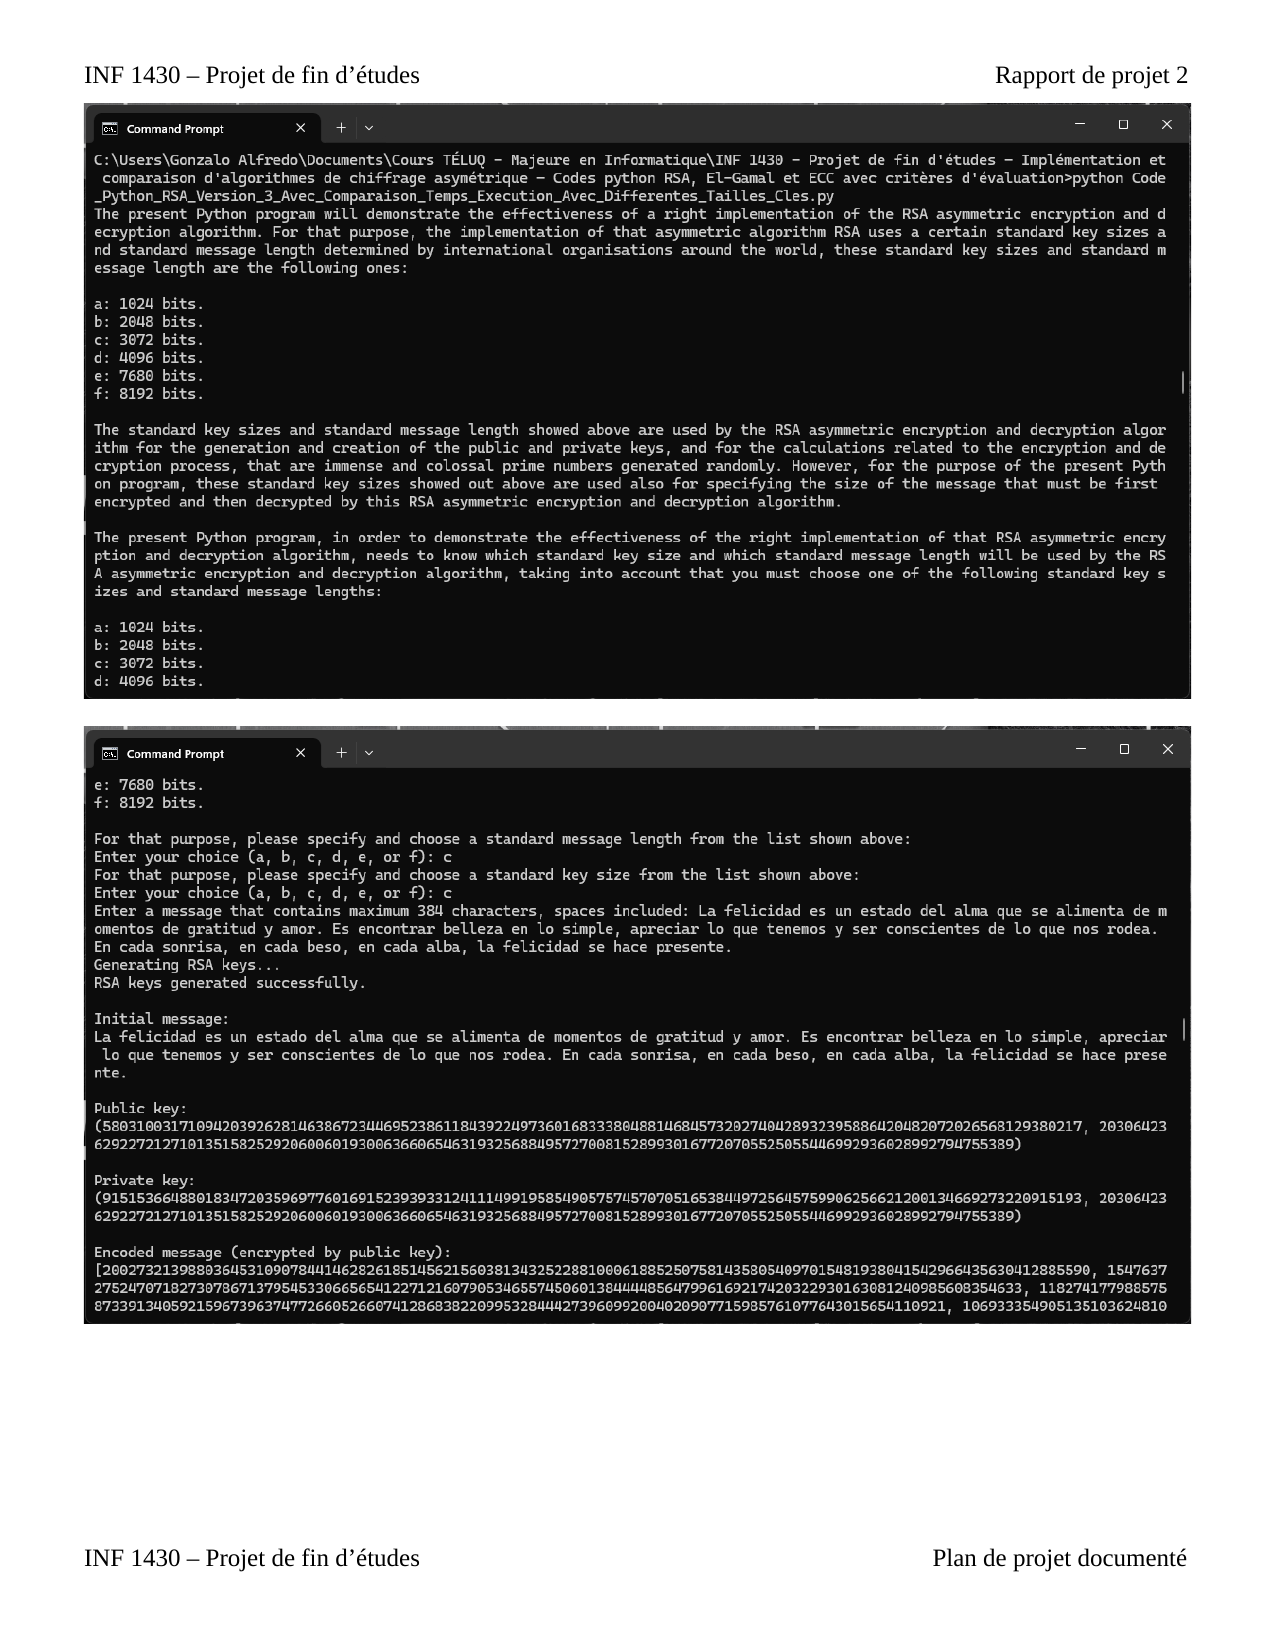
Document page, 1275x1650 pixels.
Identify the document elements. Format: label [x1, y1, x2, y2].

picture [83, 103, 1192, 699]
picture [83, 726, 1192, 1324]
